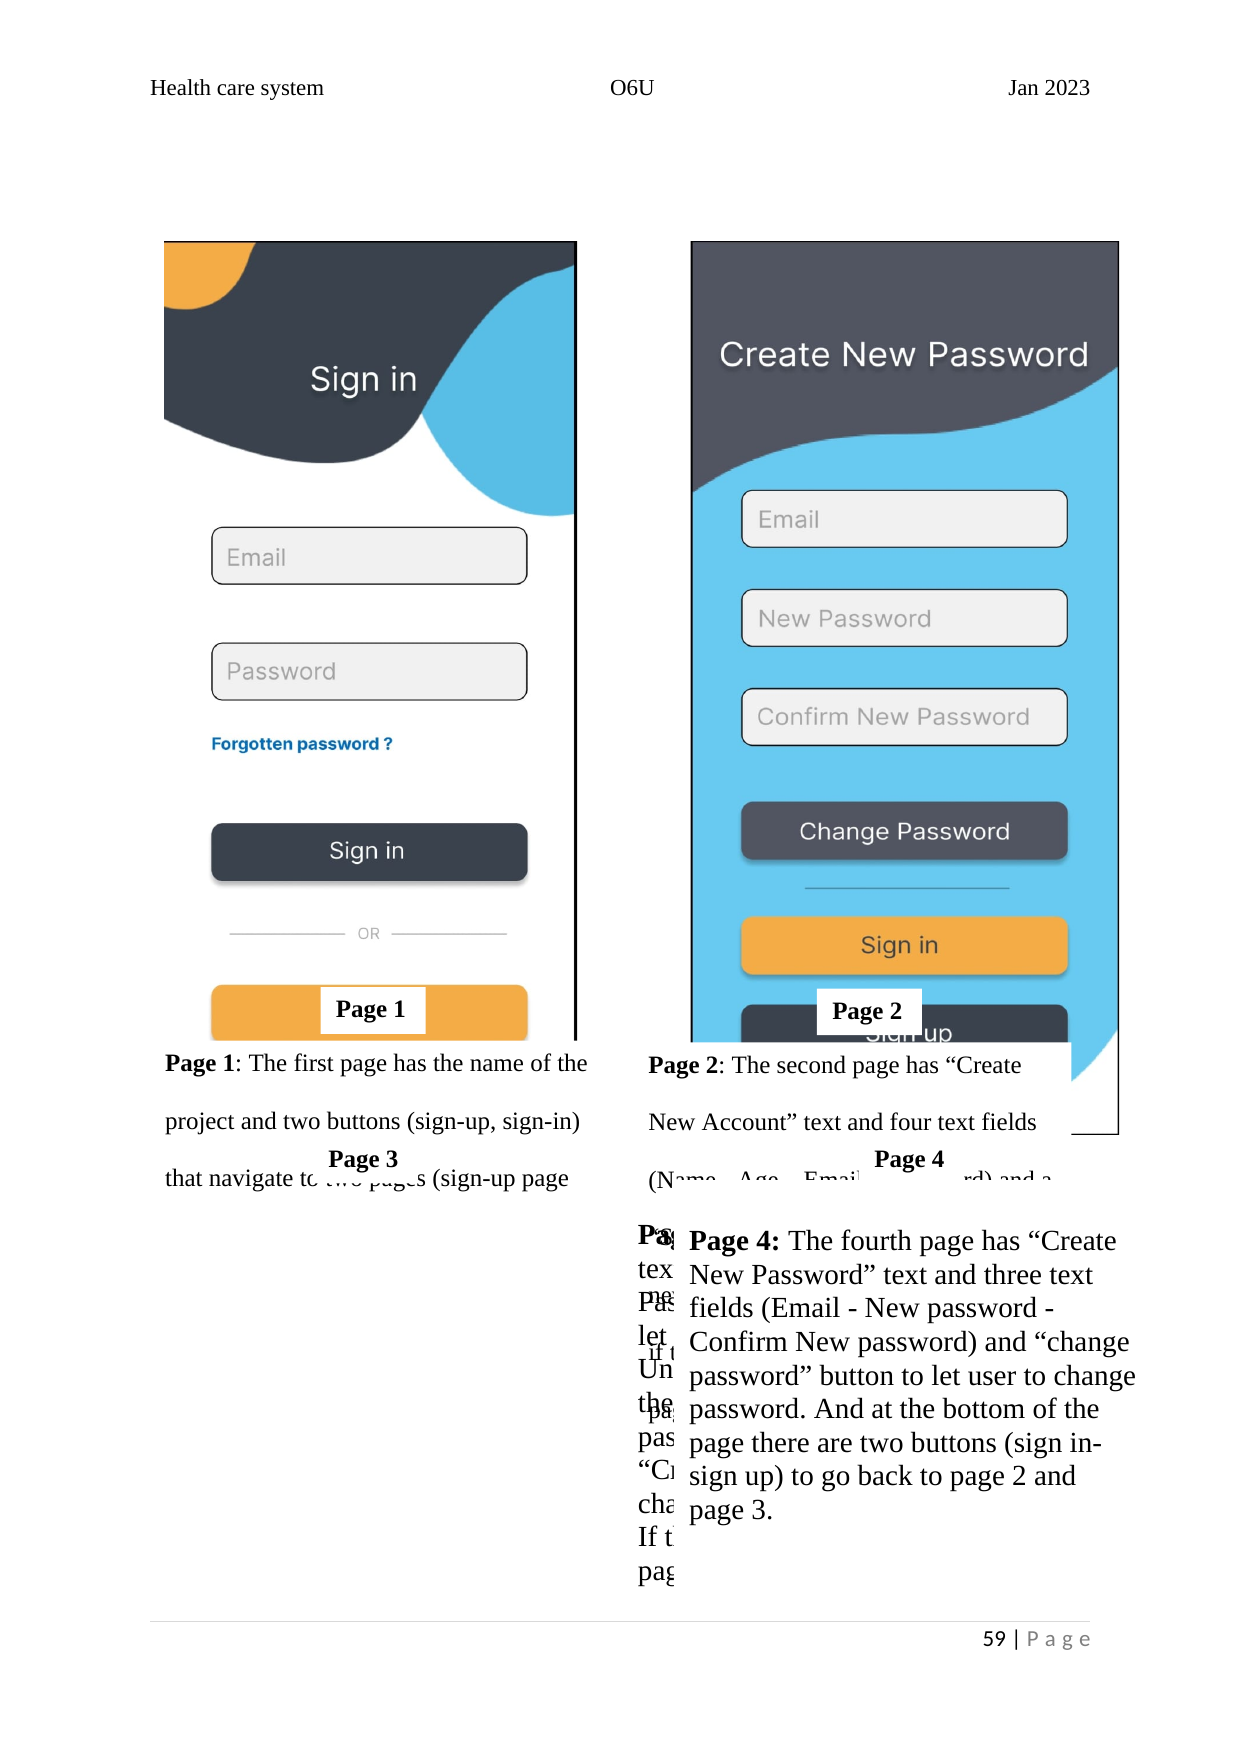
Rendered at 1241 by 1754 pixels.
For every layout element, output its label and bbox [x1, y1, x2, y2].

picture [690, 241, 1120, 1135]
picture [164, 241, 578, 1040]
